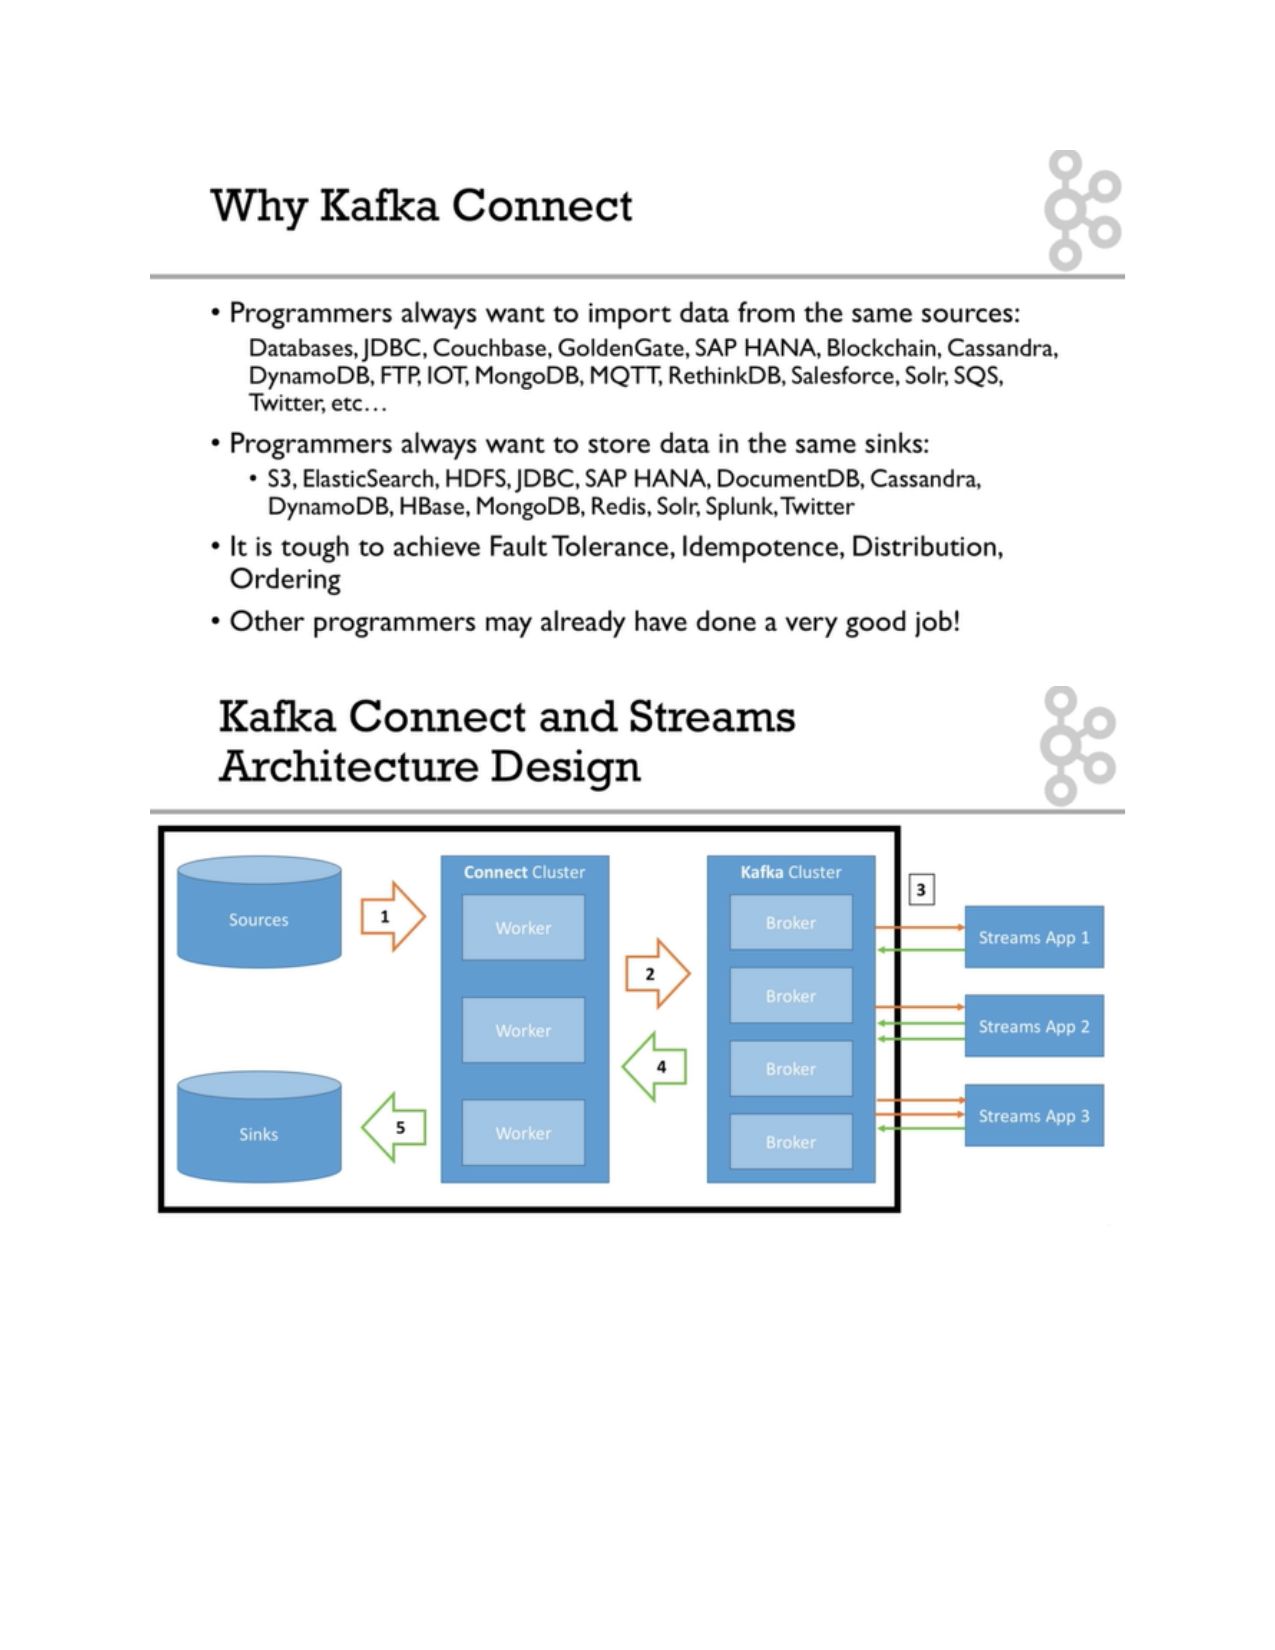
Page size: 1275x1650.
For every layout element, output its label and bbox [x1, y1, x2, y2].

picture [150, 150, 1125, 1226]
